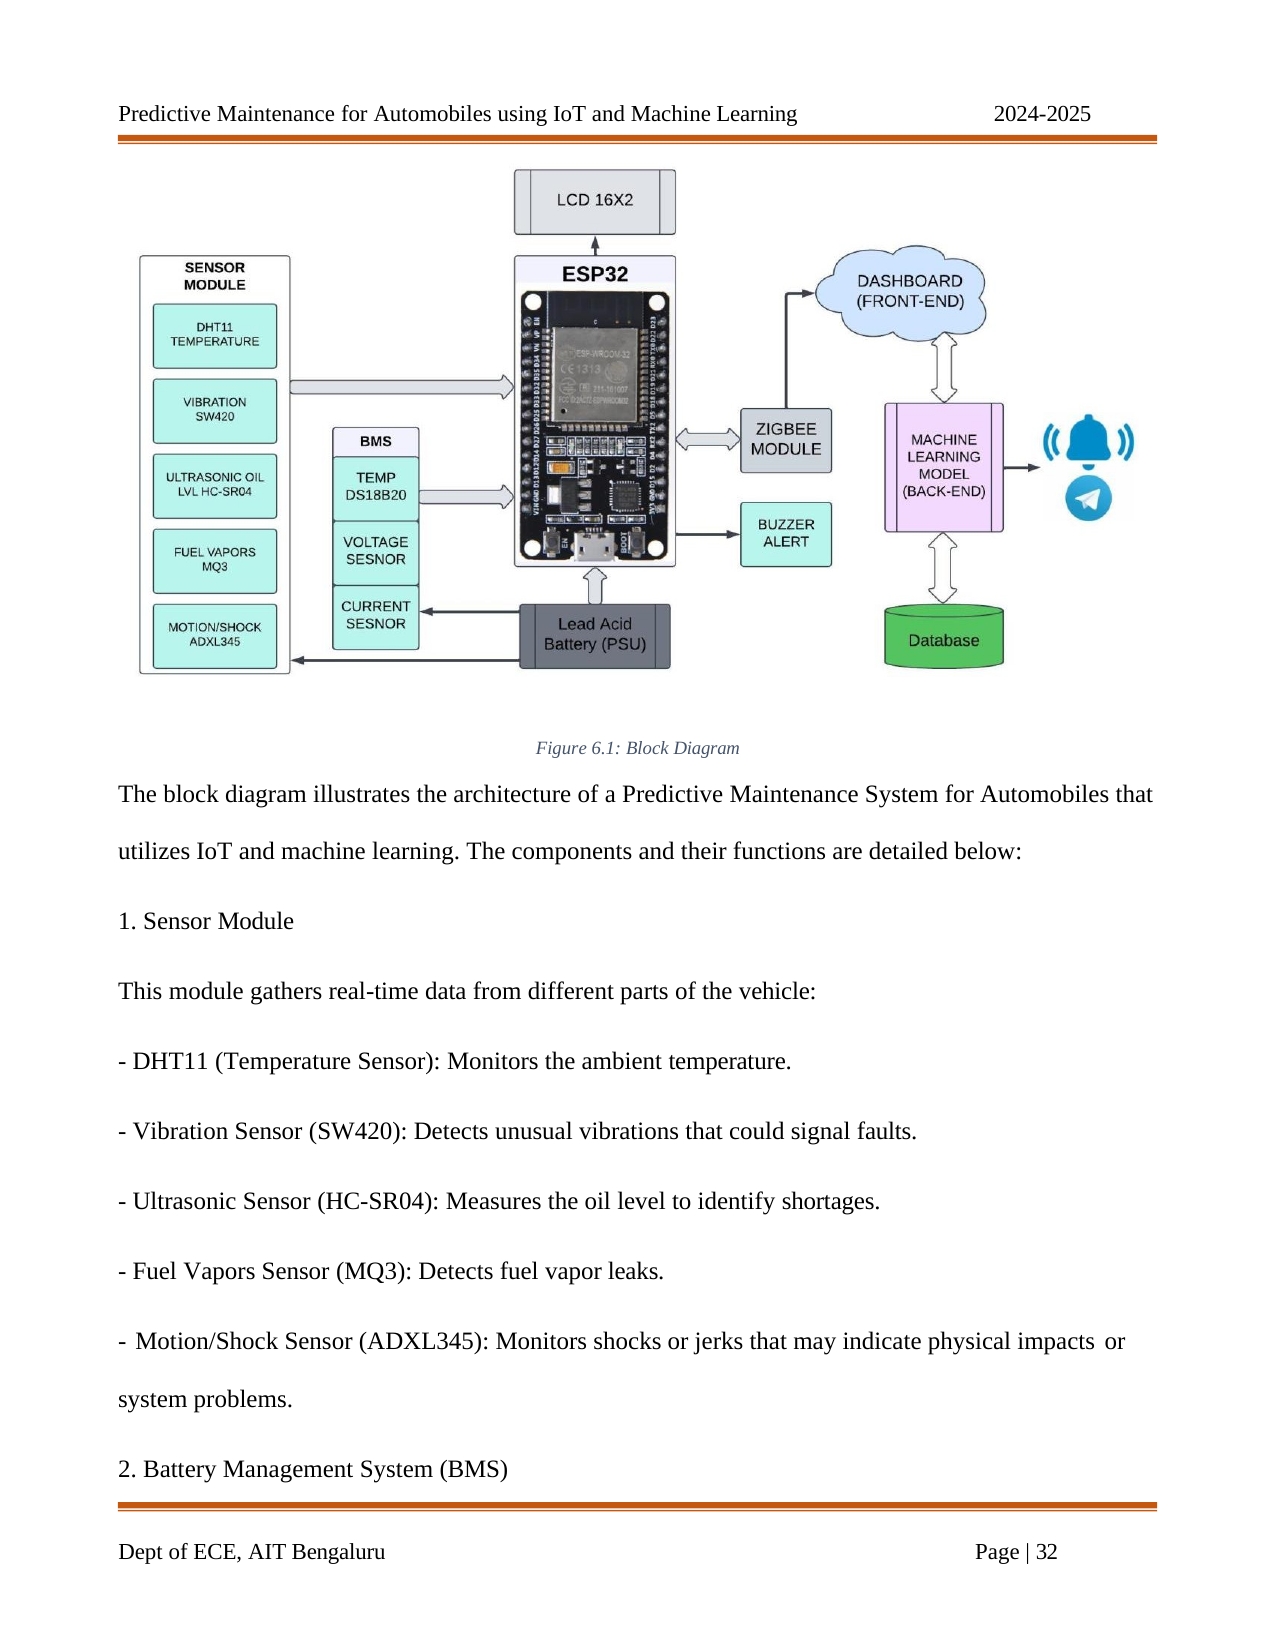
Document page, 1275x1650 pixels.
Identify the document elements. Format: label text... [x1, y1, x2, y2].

list Battery Management System (BMS) [118, 1454, 1200, 1483]
list Ultrasonic Sensor (HC-SR04): Measures the oil level to identify shortages. [118, 1186, 1200, 1215]
text This module gathers real-time data from different parts of the vehicle: [118, 976, 1200, 1005]
list Motion/Shock Sensor (ADXL345): Monitors shocks or jerks that may indicate physical impacts or system problems. [118, 1326, 1156, 1413]
list Sensor Module [118, 906, 1200, 935]
list DHT11 (Temperature Sensor): Monitors the ambient temperature. [118, 1046, 1200, 1075]
text Figure 6.1: Block Diagram [112, 737, 1163, 758]
list Vibration Sensor (SW420): Detects unusual vibrations that could signal faults. [118, 1116, 1200, 1145]
list Fuel Vapors Sensor (MQ3): Detects fuel vapor leaks. [118, 1256, 1200, 1285]
text The block diagram illustrates the architecture of a Predictive Maintenance System for Automobiles that utilizes IoT and machine learning. The components and their functions are detailed below: [118, 779, 1200, 865]
picture [130, 163, 1140, 677]
